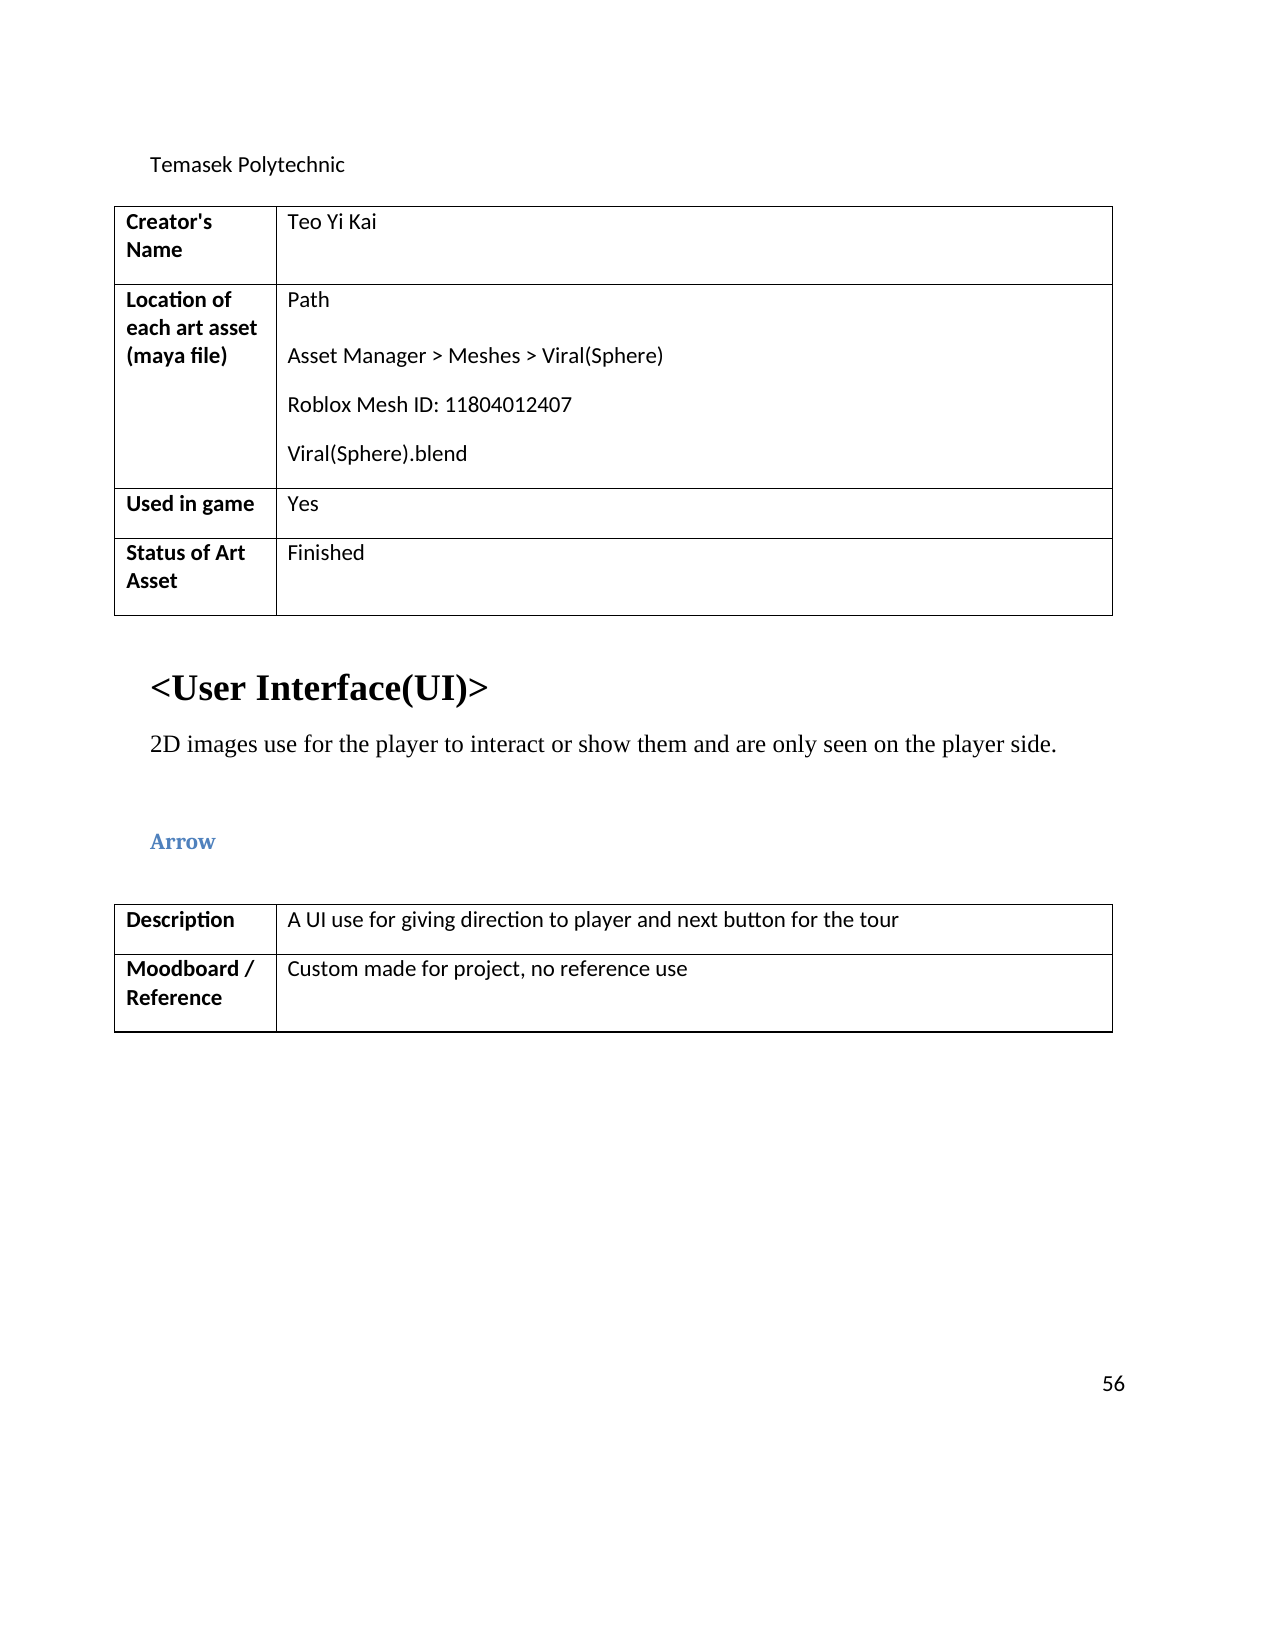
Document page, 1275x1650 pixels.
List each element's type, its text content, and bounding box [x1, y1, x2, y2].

subtitle Arrow [150, 828, 1125, 855]
table_cell Teo Yi Kai [277, 207, 1112, 284]
table_cell Moodboard / Reference [115, 955, 276, 1031]
table_cell Custom made for project, no reference use [277, 955, 1112, 1031]
table_cell Status of Art Asset [115, 539, 276, 615]
table_cell Yes [277, 489, 1112, 537]
text 2D images use for the player to interact or show them and are only seen on the player side. [150, 729, 1125, 758]
table_cell Creator's Name [115, 207, 276, 284]
table_header Description [115, 905, 276, 953]
table_cell Finished [277, 539, 1112, 615]
subtitle <User Interface(UI)> [150, 665, 1125, 708]
table_cell Used in game [115, 489, 276, 537]
table_cell Location of each art asset (maya file) [115, 285, 276, 488]
table_cell Path Asset Manager > Meshes > Viral(Sphere) Roblox Mesh ID: 11804012407 Viral(Sphere).blend [277, 285, 1112, 488]
table_header A UI use for giving direction to player and next button for the tour [277, 905, 1112, 953]
